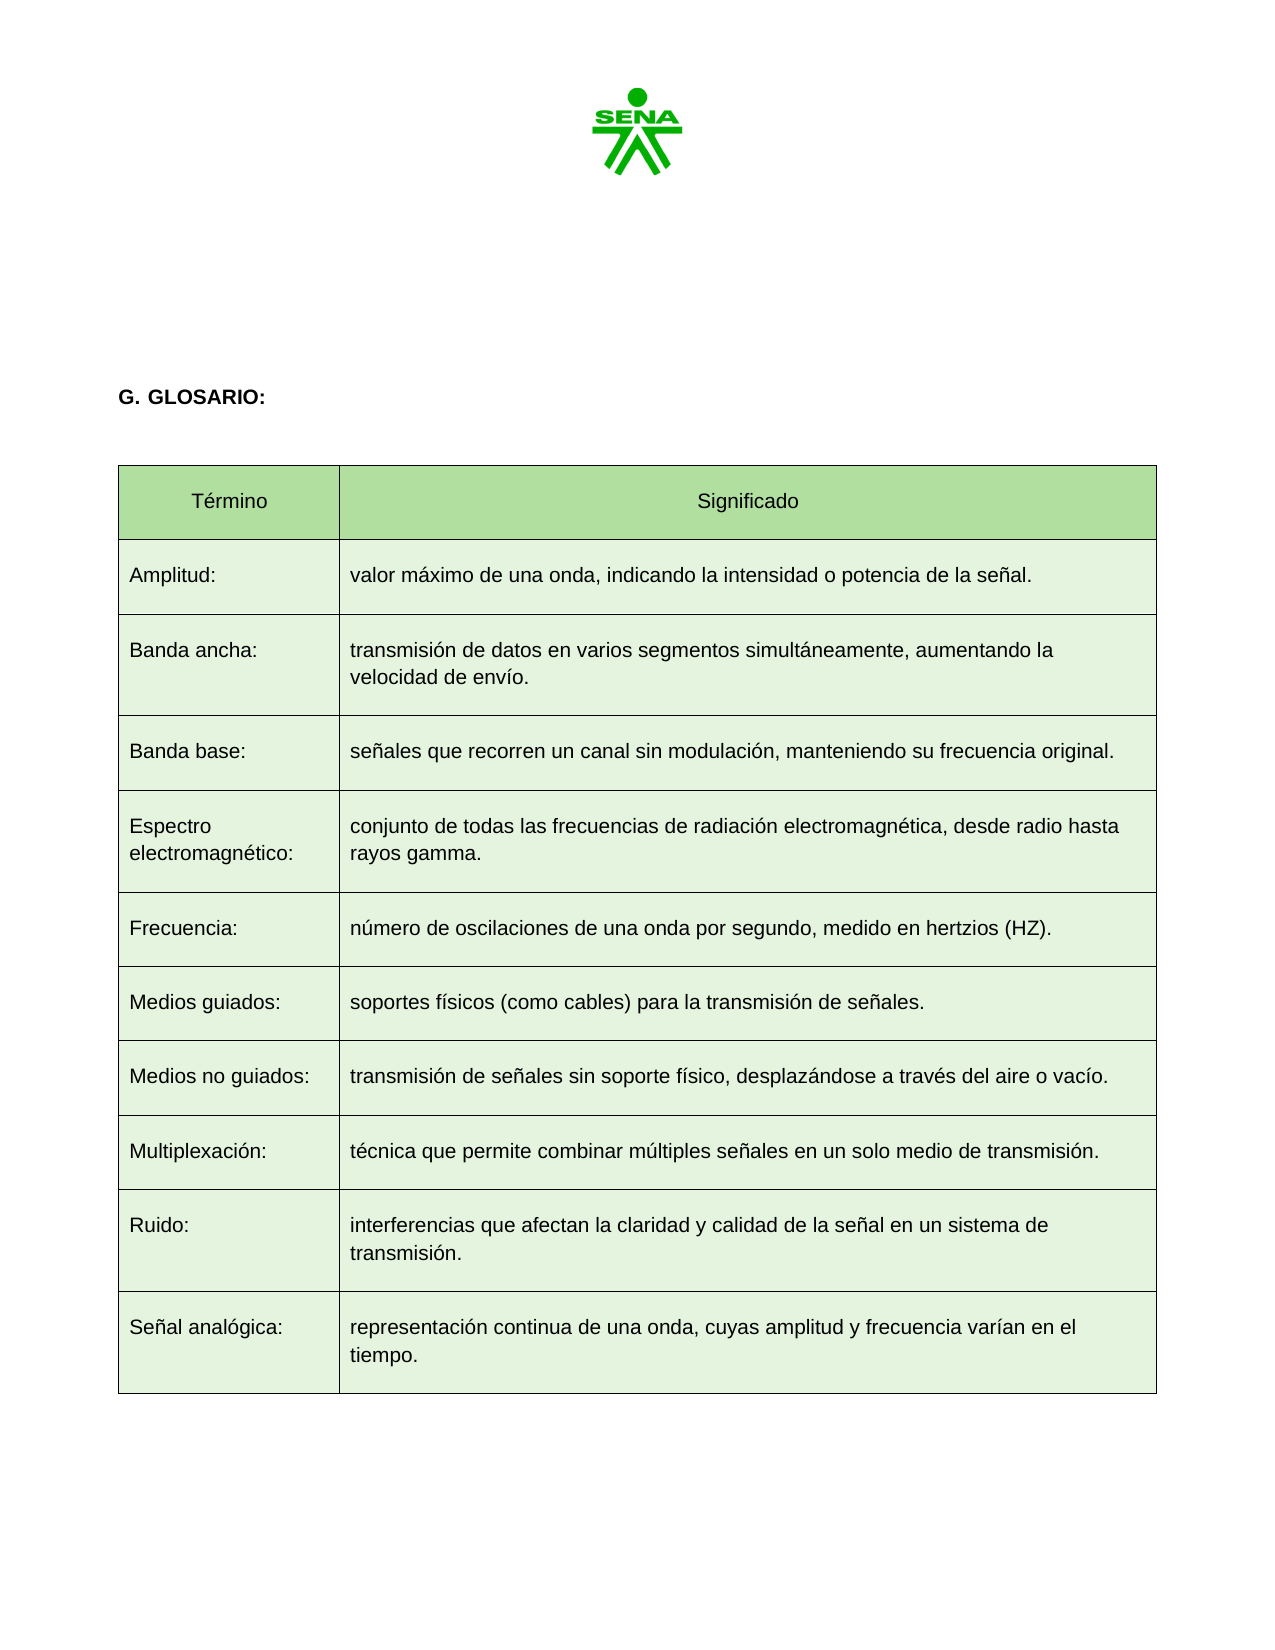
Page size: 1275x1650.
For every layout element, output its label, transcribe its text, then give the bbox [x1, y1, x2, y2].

list GLOSARIO: [118, 385, 1157, 409]
table_cell Medios guiados: [119, 967, 339, 1040]
table_cell técnica que permite combinar múltiples señales en un solo medio de transmisión. [340, 1116, 1156, 1189]
table_cell Amplitud: [119, 540, 339, 613]
table_cell interferencias que afectan la claridad y calidad de la señal en un sistema de transmisión. [340, 1190, 1156, 1291]
table_cell representación continua de una onda, cuyas amplitud y frecuencia varían en el tiempo. [340, 1292, 1156, 1393]
table_cell Espectro electromagnético: [119, 791, 339, 892]
table_cell Señal analógica: [119, 1292, 339, 1393]
table_cell Banda base: [119, 716, 339, 790]
table_cell valor máximo de una onda, indicando la intensidad o potencia de la señal. [340, 540, 1156, 613]
table_cell Multiplexación: [119, 1116, 339, 1189]
picture [592, 87, 683, 176]
table_header Significado [340, 466, 1156, 539]
table_cell soportes físicos (como cables) para la transmisión de señales. [340, 967, 1156, 1040]
table_cell transmisión de datos en varios segmentos simultáneamente, aumentando la velocidad de envío. [340, 615, 1156, 715]
table_cell Ruido: [119, 1190, 339, 1291]
table_header Término [119, 466, 339, 539]
table_cell conjunto de todas las frecuencias de radiación electromagnética, desde radio hasta rayos gamma. [340, 791, 1156, 892]
table_cell Frecuencia: [119, 893, 339, 966]
table_cell número de oscilaciones de una onda por segundo, medido en hertzios (HZ). [340, 893, 1156, 966]
table_cell Banda ancha: [119, 615, 339, 715]
table_cell señales que recorren un canal sin modulación, manteniendo su frecuencia original. [340, 716, 1156, 790]
table_cell Medios no guiados: [119, 1041, 339, 1115]
table_cell transmisión de señales sin soporte físico, desplazándose a través del aire o vacío. [340, 1041, 1156, 1115]
